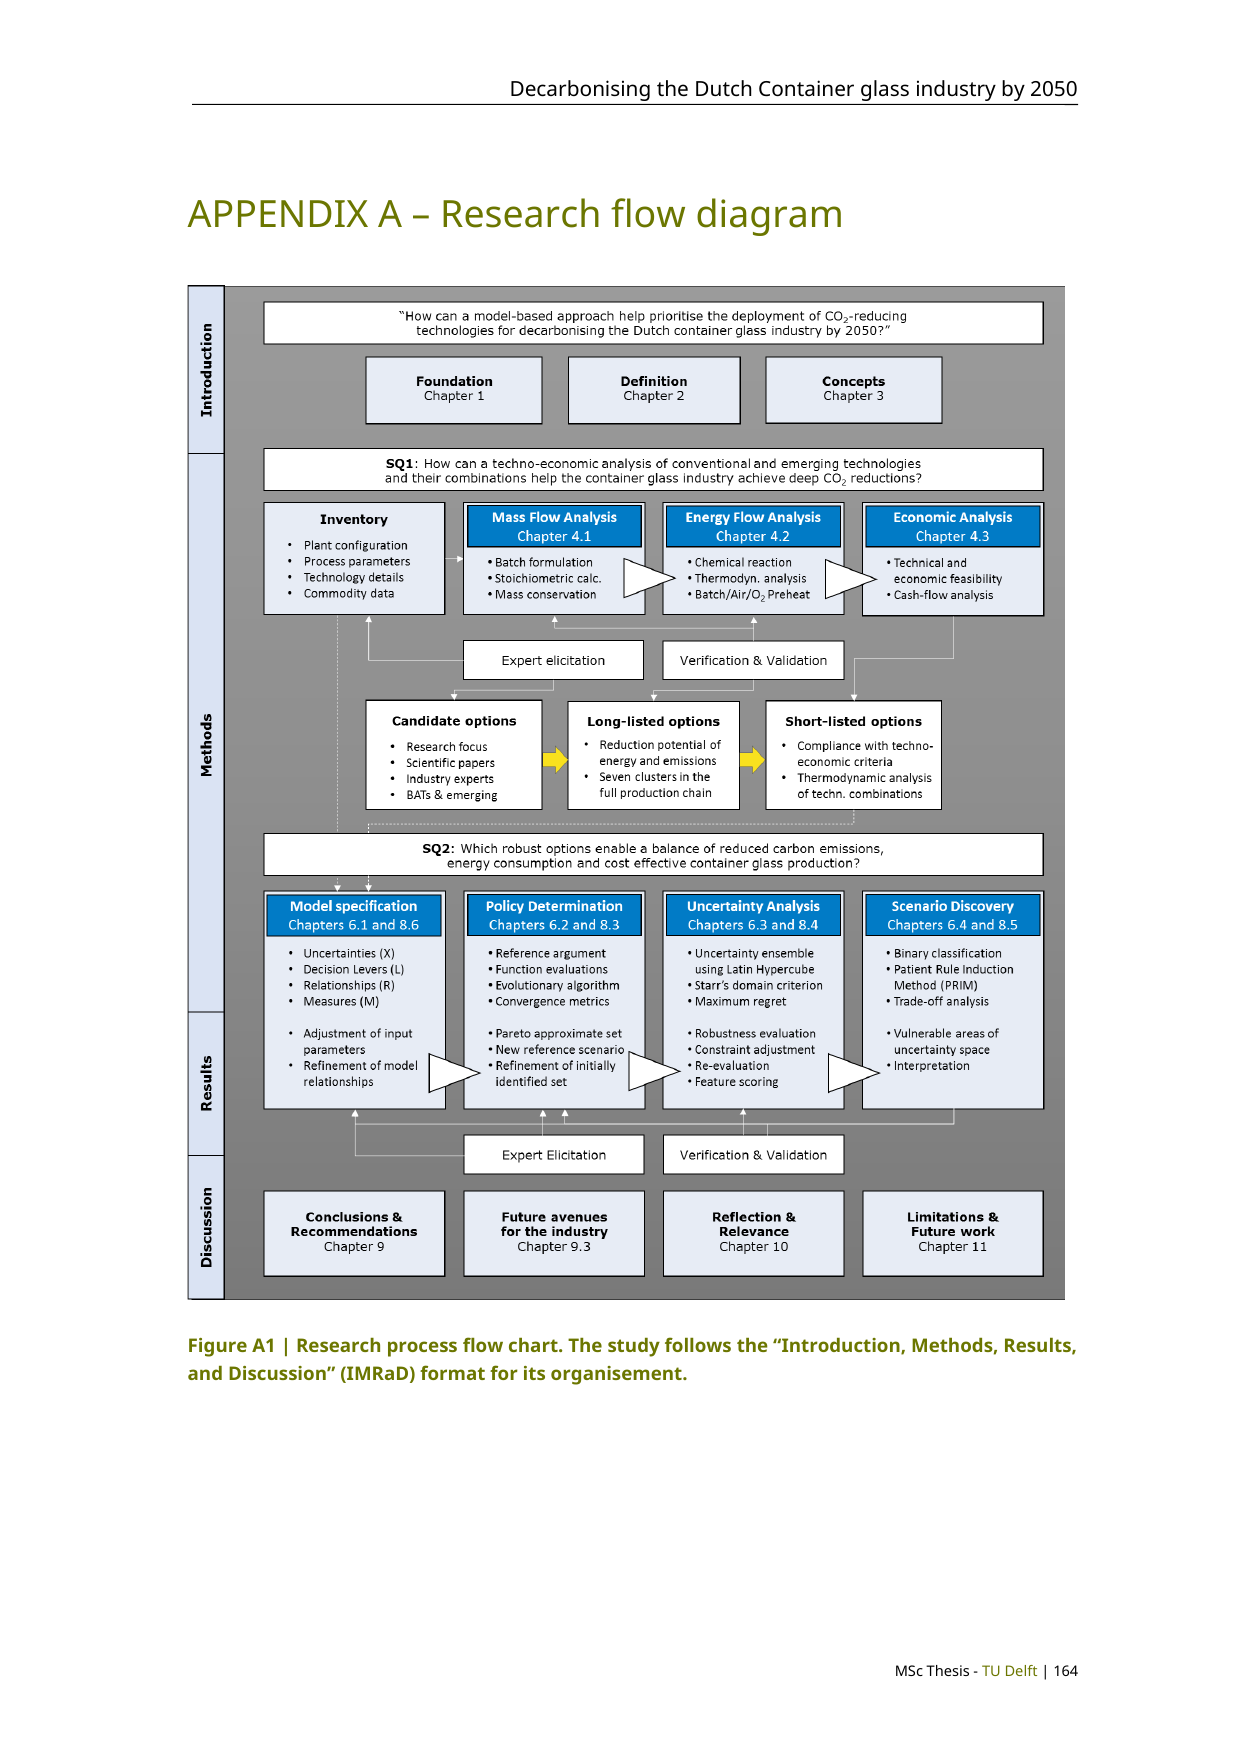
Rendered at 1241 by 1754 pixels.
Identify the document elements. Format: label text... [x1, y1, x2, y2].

text Figure A1 | Research process flow chart. The study follows the “Introduction, Methods, Results, and Discussion” (IMRaD) format for its organisement. [187, 1332, 1078, 1386]
picture [187, 285, 1065, 1300]
subtitle APPENDIX A – Research flow diagram [187, 187, 1078, 238]
